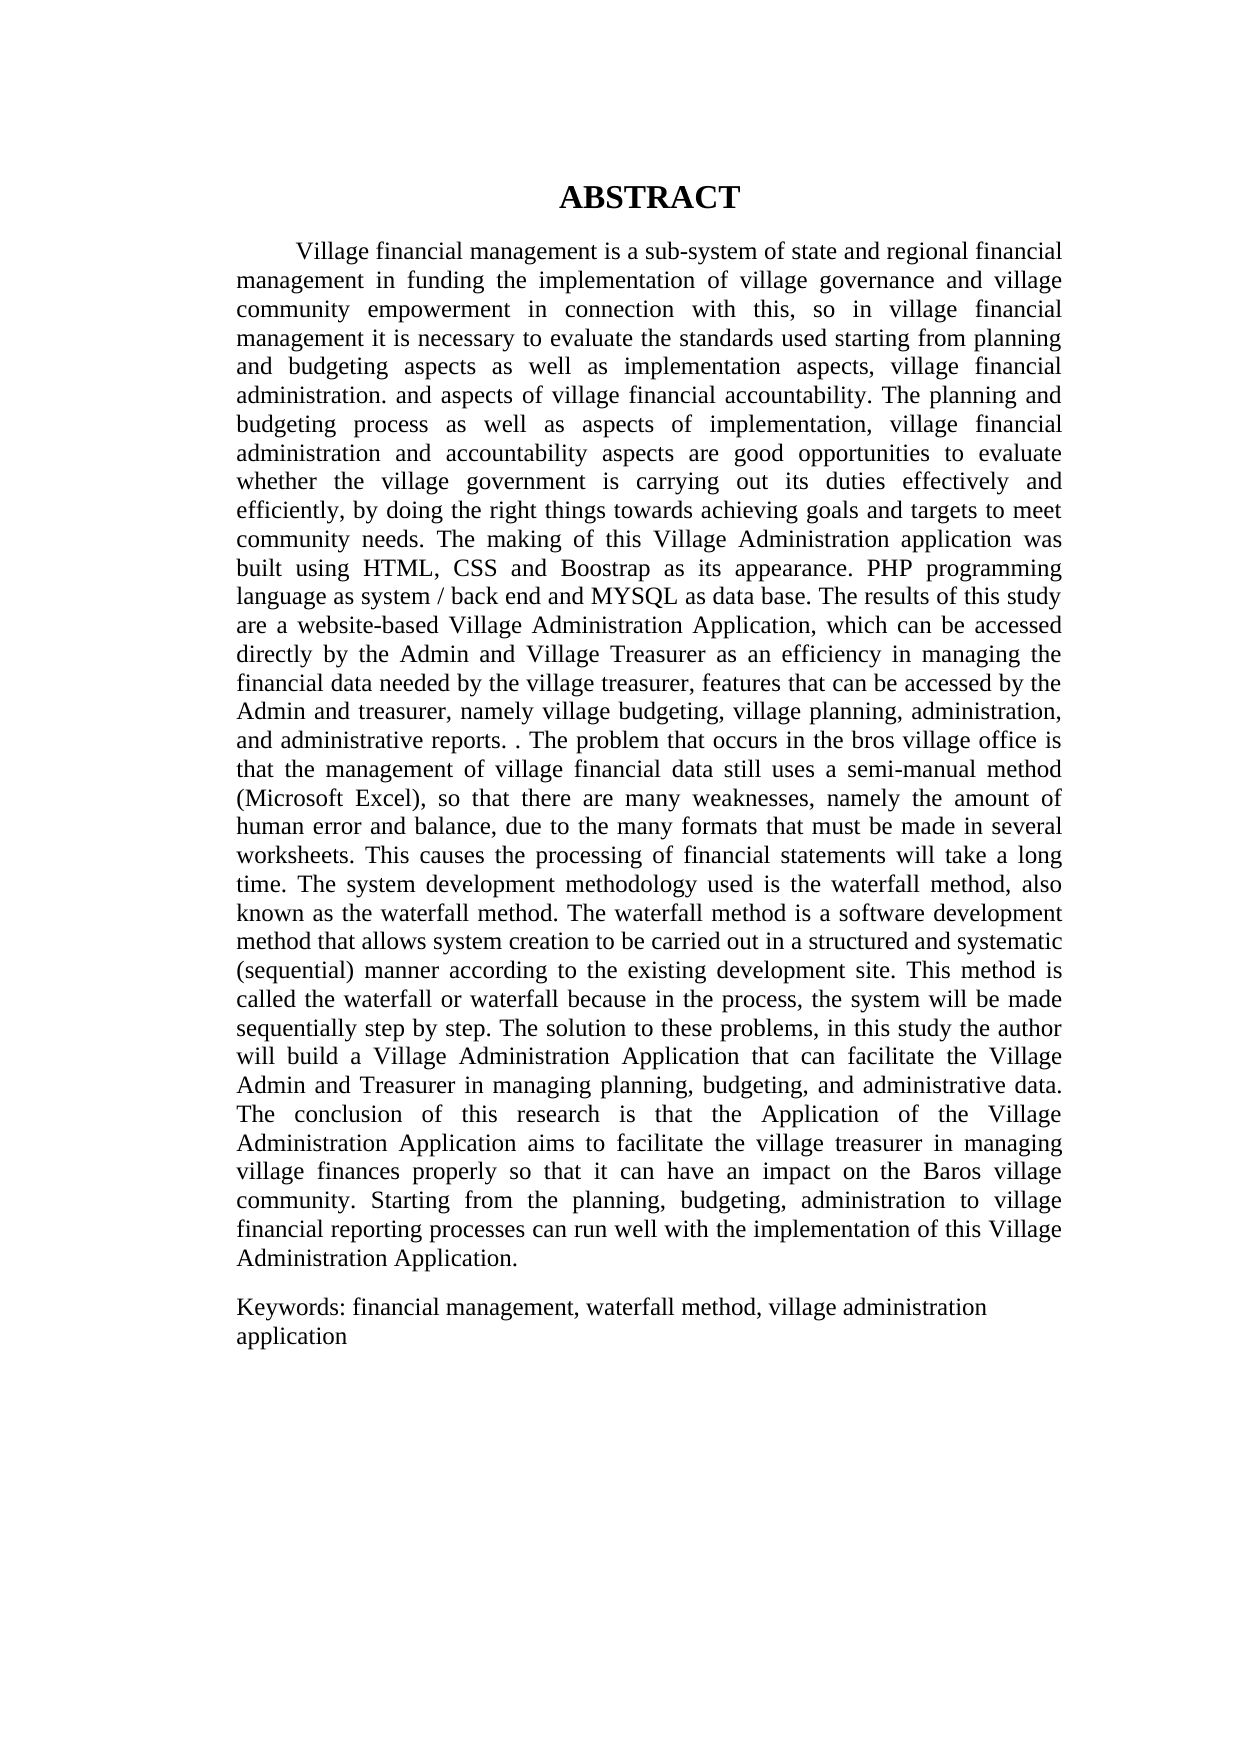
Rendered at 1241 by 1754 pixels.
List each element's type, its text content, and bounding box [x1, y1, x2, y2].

text ABSTRACT [236, 177, 1063, 216]
text Keywords: financial management, waterfall method, village administration application [236, 1292, 1063, 1350]
text Village financial management is a sub-system of state and regional financial management in funding the implementation of village governance and village community empowerment in connection with this, so in village financial management it is necessary to evaluate the standards used starting from planning and budgeting aspects as well as implementation aspects, village financial administration. and aspects of village financial accountability. The planning and budgeting process as well as aspects of implementation, village financial administration and accountability aspects are good opportunities to evaluate whether the village government is carrying out its duties effectively and efficiently, by doing the right things towards achieving goals and targets to meet community needs. The making of this Village Administration application was built using HTML, CSS and Boostrap as its appearance. PHP programming language as system / back end and MYSQL as data base. The results of this study are a website-based Village Administration Application, which can be accessed directly by the Admin and Village Treasurer as an efficiency in managing the financial data needed by the village treasurer, features that can be accessed by the Admin and treasurer, namely village budgeting, village planning, administration, and administrative reports. . The problem that occurs in the bros village office is that the management of village financial data still uses a semi-manual method (Microsoft Excel), so that there are many weaknesses, namely the amount of human error and balance, due to the many formats that must be made in several worksheets. This causes the processing of financial statements will take a long time. The system development methodology used is the waterfall method, also known as the waterfall method. The waterfall method is a software development method that allows system creation to be carried out in a structured and systematic (sequential) manner according to the existing development site. This method is called the waterfall or waterfall because in the process, the system will be made sequentially step by step. The solution to these problems, in this study the author will build a Village Administration Application that can facilitate the Village Admin and Treasurer in managing planning, budgeting, and administrative data. The conclusion of this research is that the Application of the Village Administration Application aims to facilitate the village treasurer in managing village finances properly so that it can have an impact on the Baros village community. Starting from the planning, budgeting, administration to village financial reporting processes can run well with the implementation of this Village Administration Application. [236, 236, 1063, 1271]
